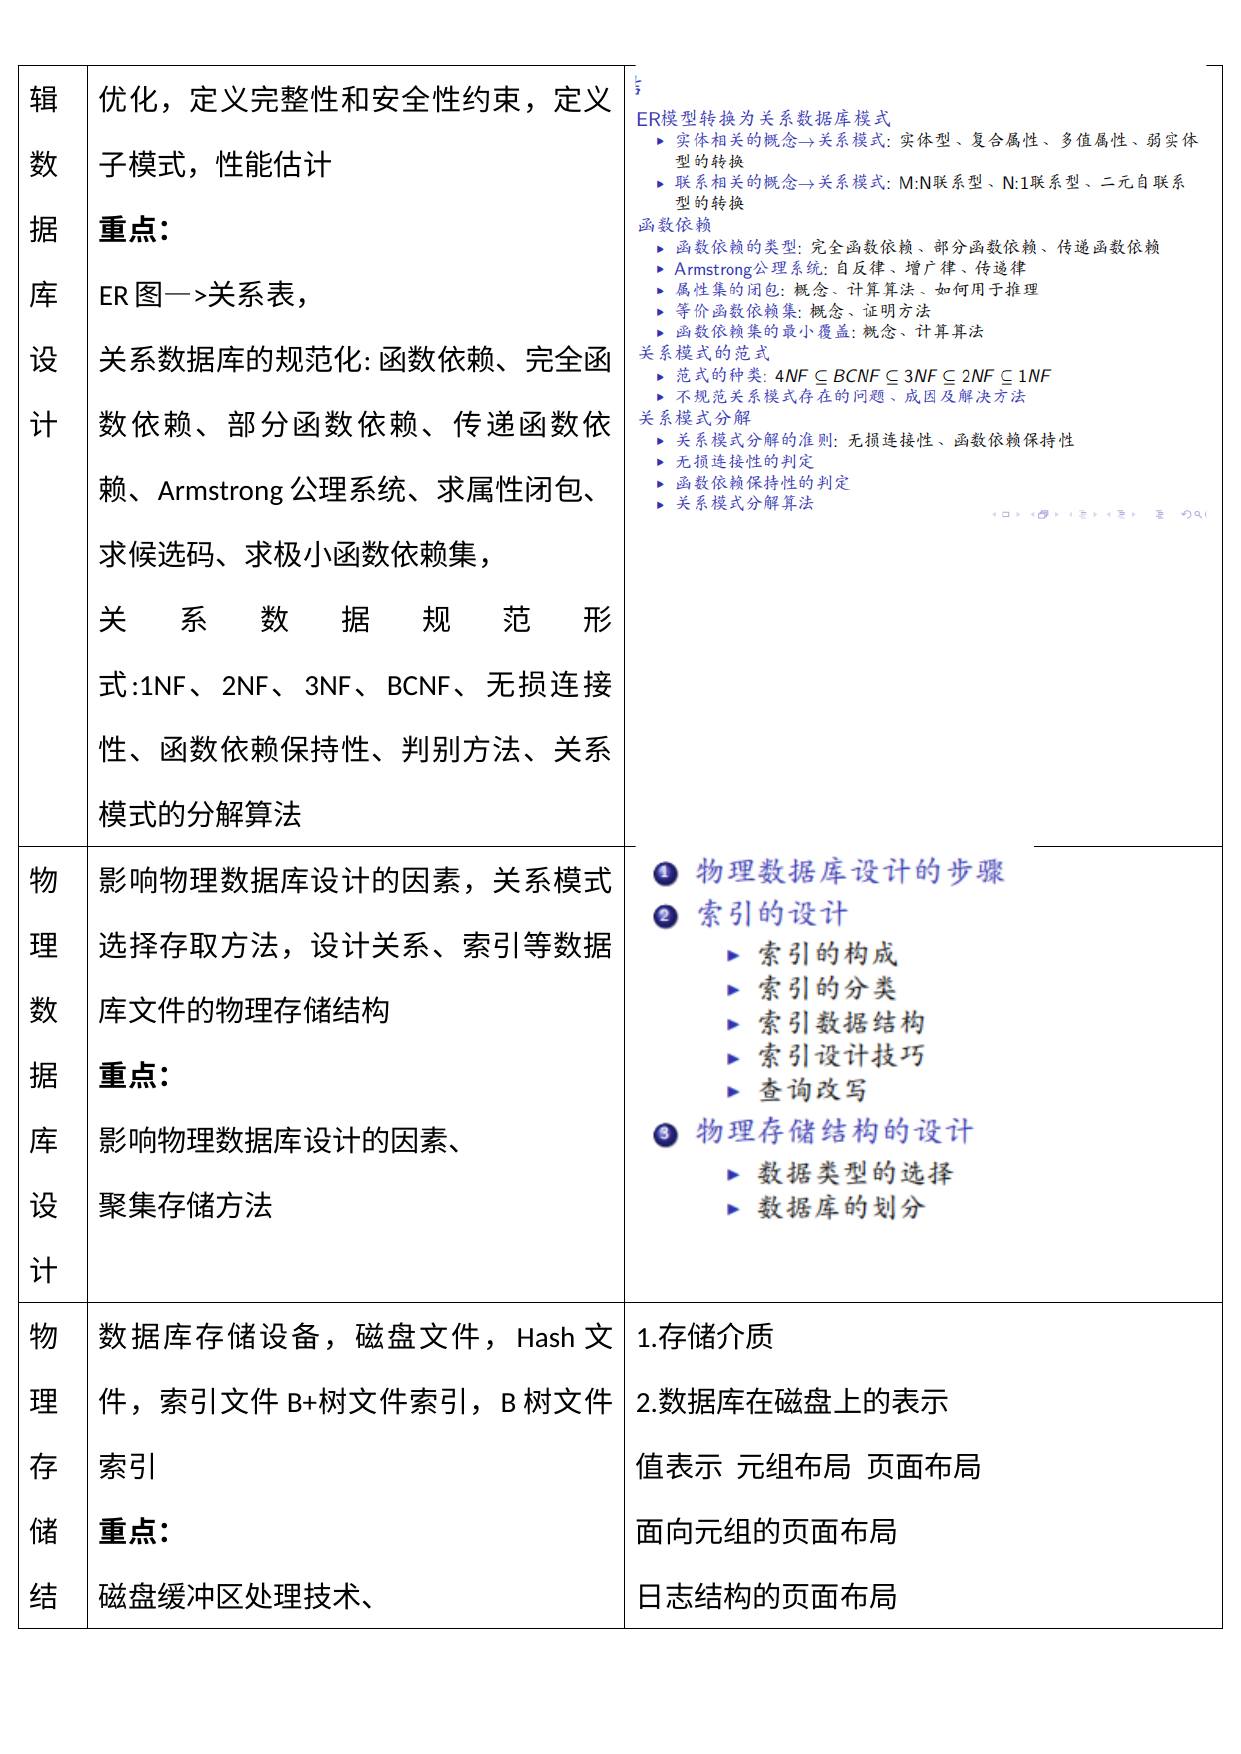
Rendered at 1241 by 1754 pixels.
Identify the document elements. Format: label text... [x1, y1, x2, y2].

picture [635, 846, 1034, 1239]
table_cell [88, 66, 624, 846]
table_cell [625, 66, 1222, 846]
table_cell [625, 1303, 1222, 1628]
table_cell 物理数据库设计 [19, 847, 87, 1302]
table_cell 逻辑数据库设计 [19, 66, 87, 846]
table_cell [625, 847, 1222, 1302]
table_cell 影响物理数据库设计的因素，关系模式选择存取方法，设计关系、索引等数据库文件的物理存储结构 重点： 影响物理数据库设计的因素、 聚集存储方法 [88, 847, 624, 1302]
table_cell 物理存储结构 [19, 1303, 87, 1628]
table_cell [88, 1303, 624, 1628]
picture [635, 65, 1207, 522]
